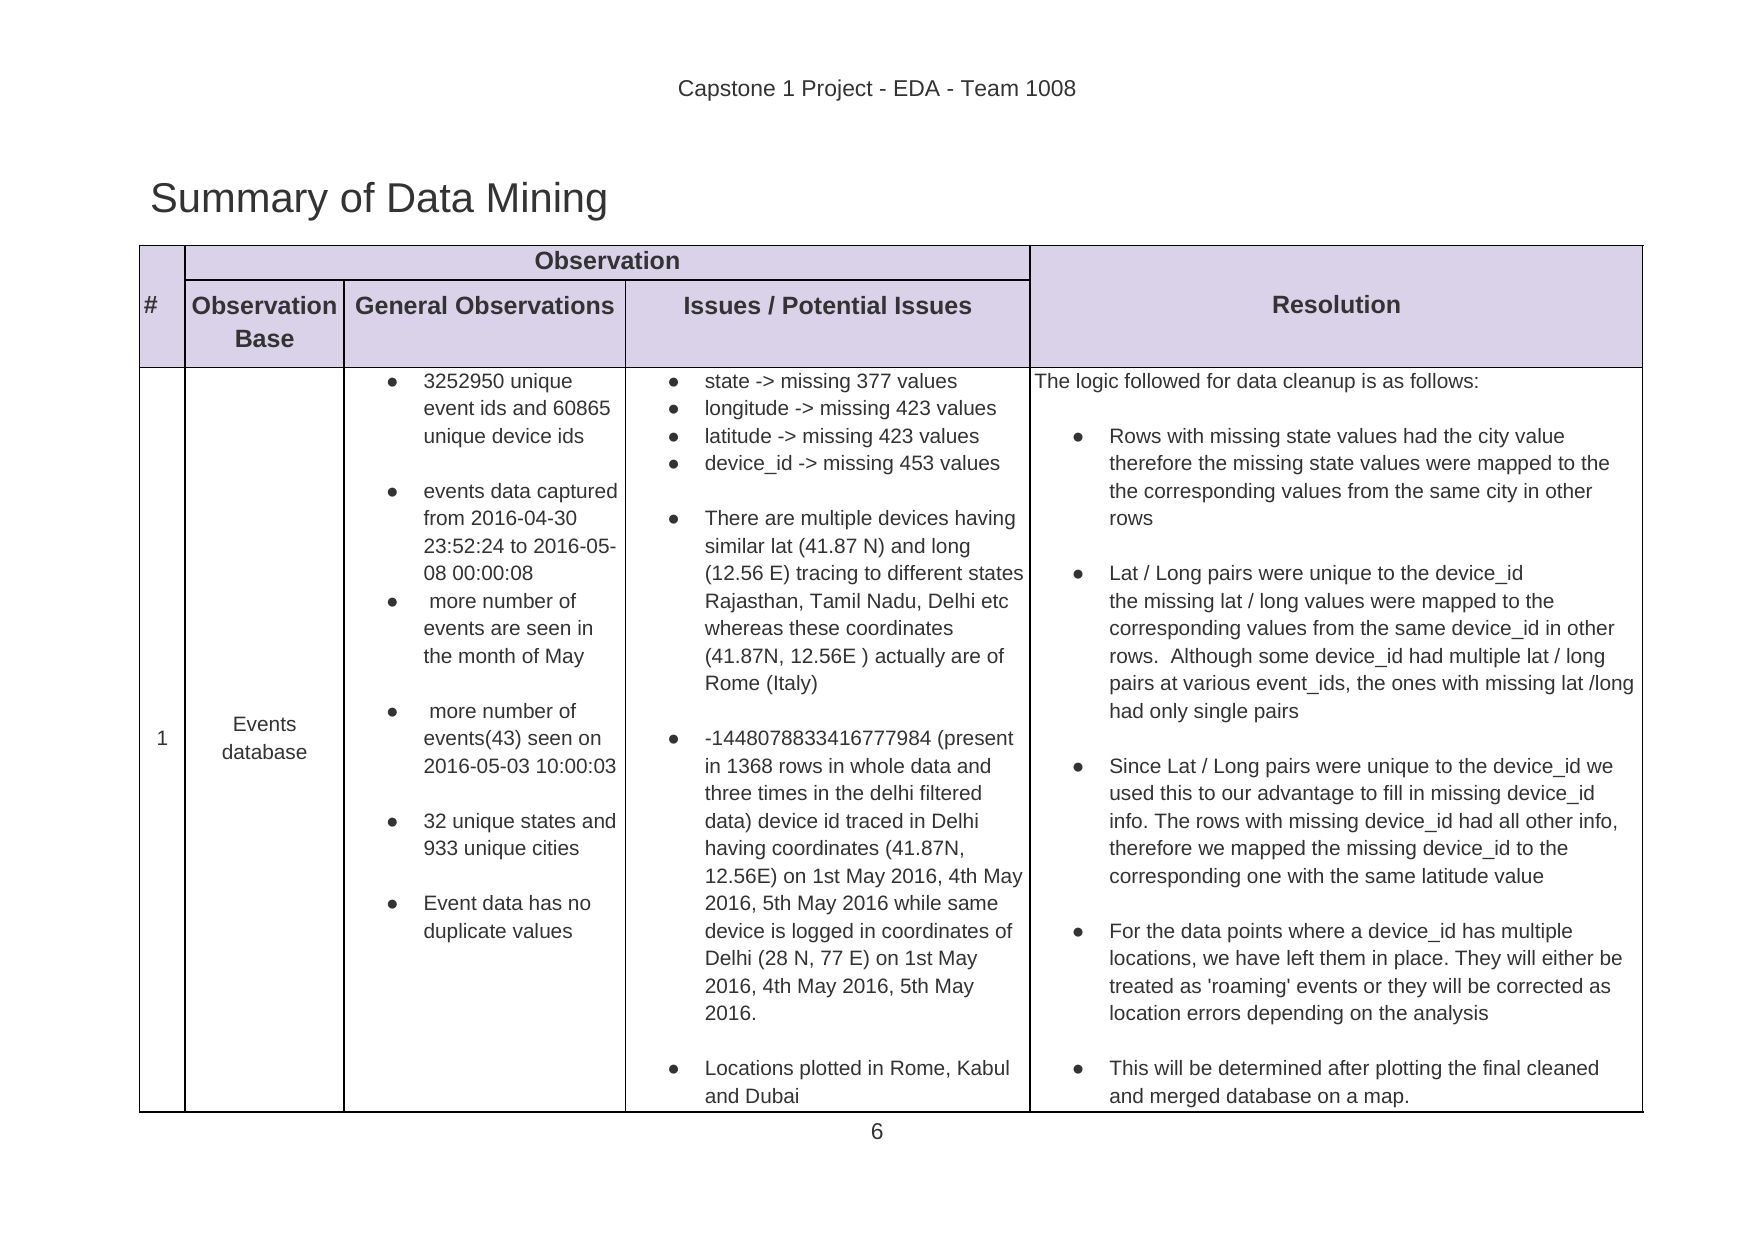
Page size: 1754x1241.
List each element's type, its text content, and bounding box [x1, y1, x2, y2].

table_cell 3252950 unique event ids and 60865 unique device ids events data captured from 2016-04-30 23:52:24 to 2016-05-08 00:00:08 more number of events are seen in the month of May more number of events(43) seen on 2016-05-03 10:00:03 32 unique states and 933 unique cities Event data has no duplicate values [345, 368, 625, 1111]
subtitle Summary of Data Mining [150, 173, 1604, 221]
table_cell The logic followed for data cleanup is as follows: Rows with missing state values had the city value therefore the missing state values were mapped to the the corresponding values from the same city in other rows Lat / Long pairs were unique to the device_id the missing lat / long values were mapped to the corresponding values from the same device_id in other rows. Although some device_id had multiple lat / long pairs at various event_ids, the ones with missing lat /long had only single pairs Since Lat / Long pairs were unique to the device_id we used this to our advantage to fill in missing device_id info. The rows with missing device_id had all other info, therefore we mapped the missing device_id to the corresponding one with the same latitude value For the data points where a device_id has multiple locations, we have left them in place. They will either be treated as 'roaming' events or they will be corrected as location errors depending on the analysis This will be determined after plotting the final cleaned and merged database on a map. [1031, 368, 1642, 1111]
table_cell General Observations [345, 281, 625, 367]
table_header Observation [186, 246, 1029, 279]
table_cell Issues / Potential Issues [626, 281, 1029, 367]
table_cell Events database [186, 368, 343, 1111]
table_cell state -> missing 377 values longitude -> missing 423 values latitude -> missing 423 values device_id -> missing 453 values There are multiple devices having similar lat (41.87 N) and long (12.56 E) tracing to different states Rajasthan, Tamil Nadu, Delhi etc whereas these coordinates (41.87N, 12.56E ) actually are of Rome (Italy) -1448078833416777984 (present in 1368 rows in whole data and three times in the delhi filtered data) device id traced in Delhi having coordinates (41.87N, 12.56E) on 1st May 2016, 4th May 2016, 5th May 2016 while same device is logged in coordinates of Delhi (28 N, 77 E) on 1st May 2016, 4th May 2016, 5th May 2016. Locations plotted in Rome, Kabul and Dubai [626, 368, 1029, 1111]
table_header # [140, 246, 184, 367]
table_header Resolution [1031, 246, 1642, 367]
table_cell 1 [140, 368, 184, 1111]
table_cell Observation Base [186, 281, 343, 367]
